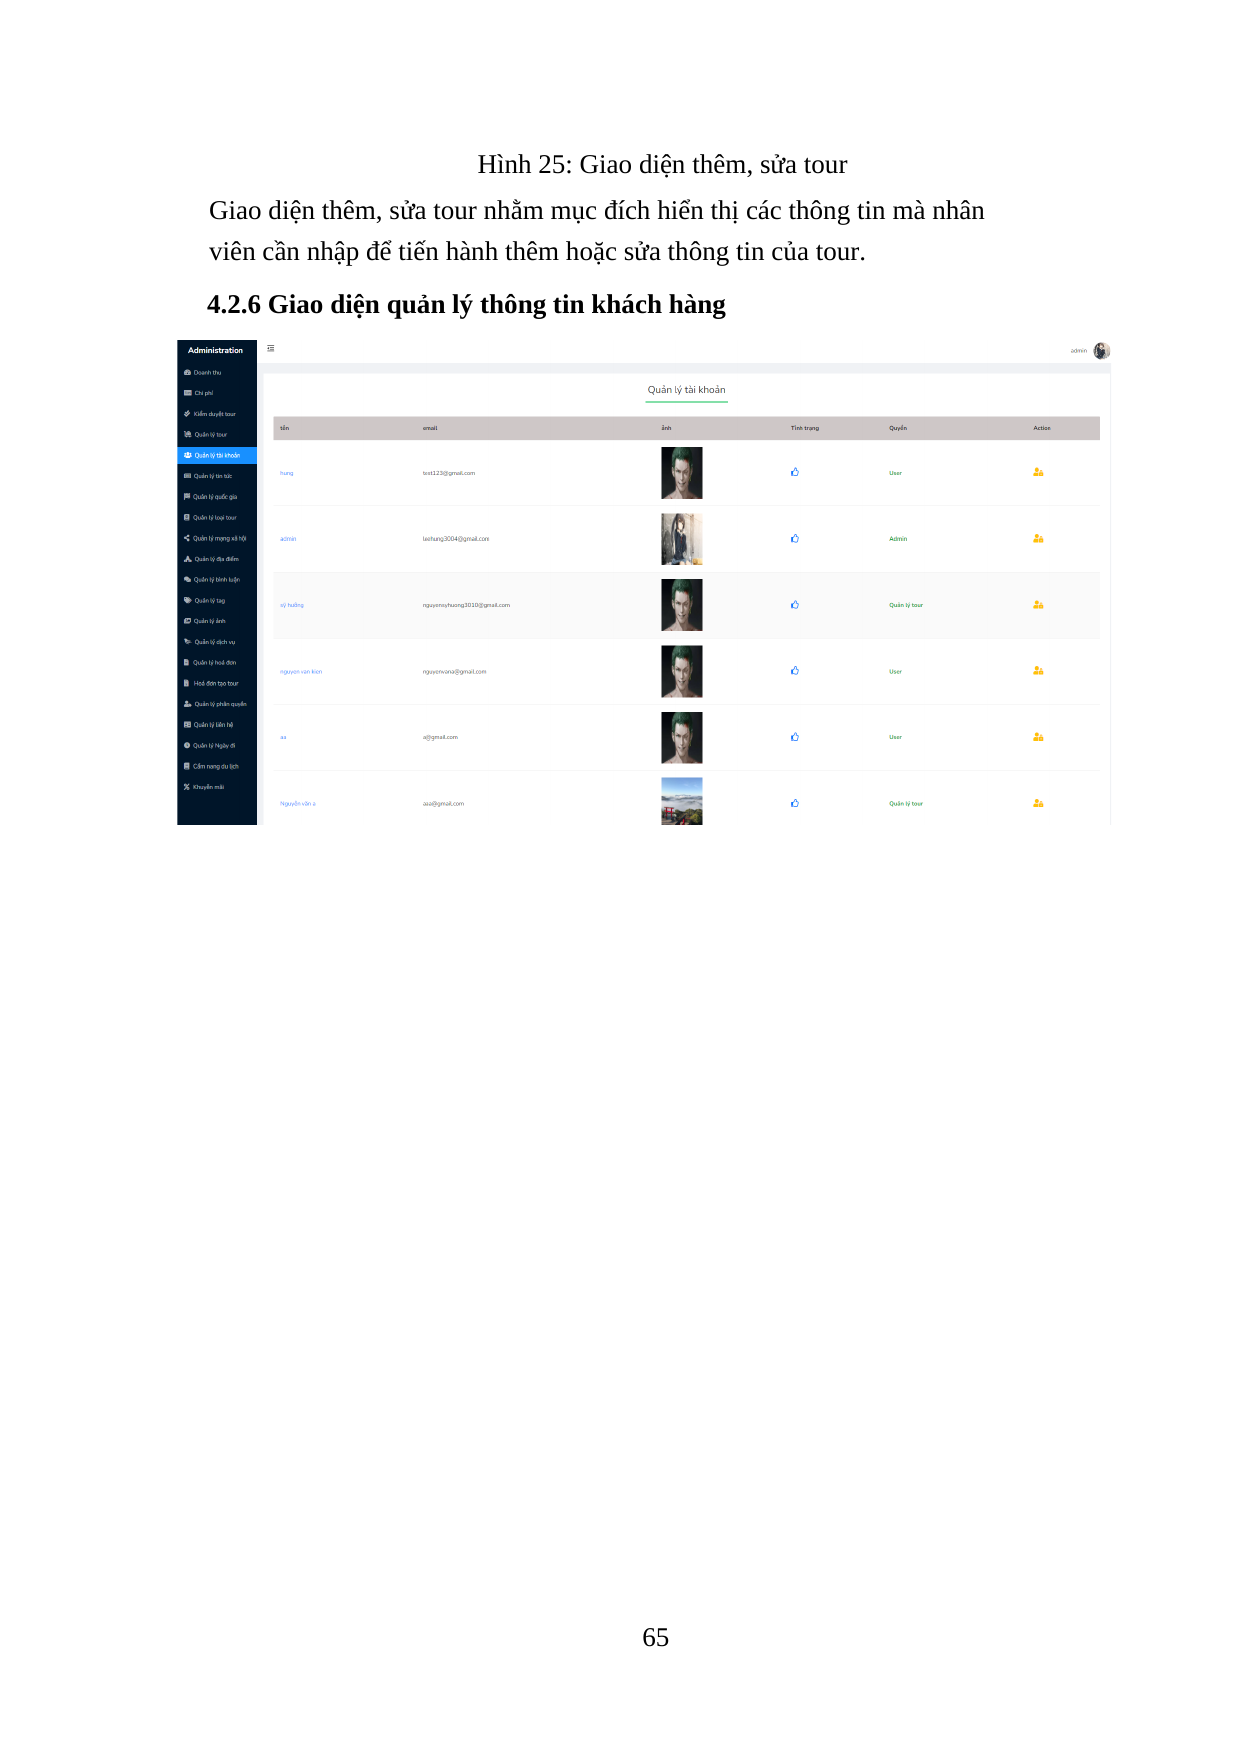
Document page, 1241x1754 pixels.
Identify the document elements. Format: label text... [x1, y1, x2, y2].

text Hình 25: Giao diện thêm, sửa tour [402, 148, 1075, 179]
picture [177, 340, 1112, 825]
subtitle 4.2.6 Giao diện quản lý thông tin khách hàng [207, 288, 1075, 319]
text Giao diện thêm, sửa tour nhằm mục đích hiển thị các thông tin mà nhân viên cần nhập để tiến hành thêm hoặc sửa thông tin của tour. [209, 194, 1007, 266]
